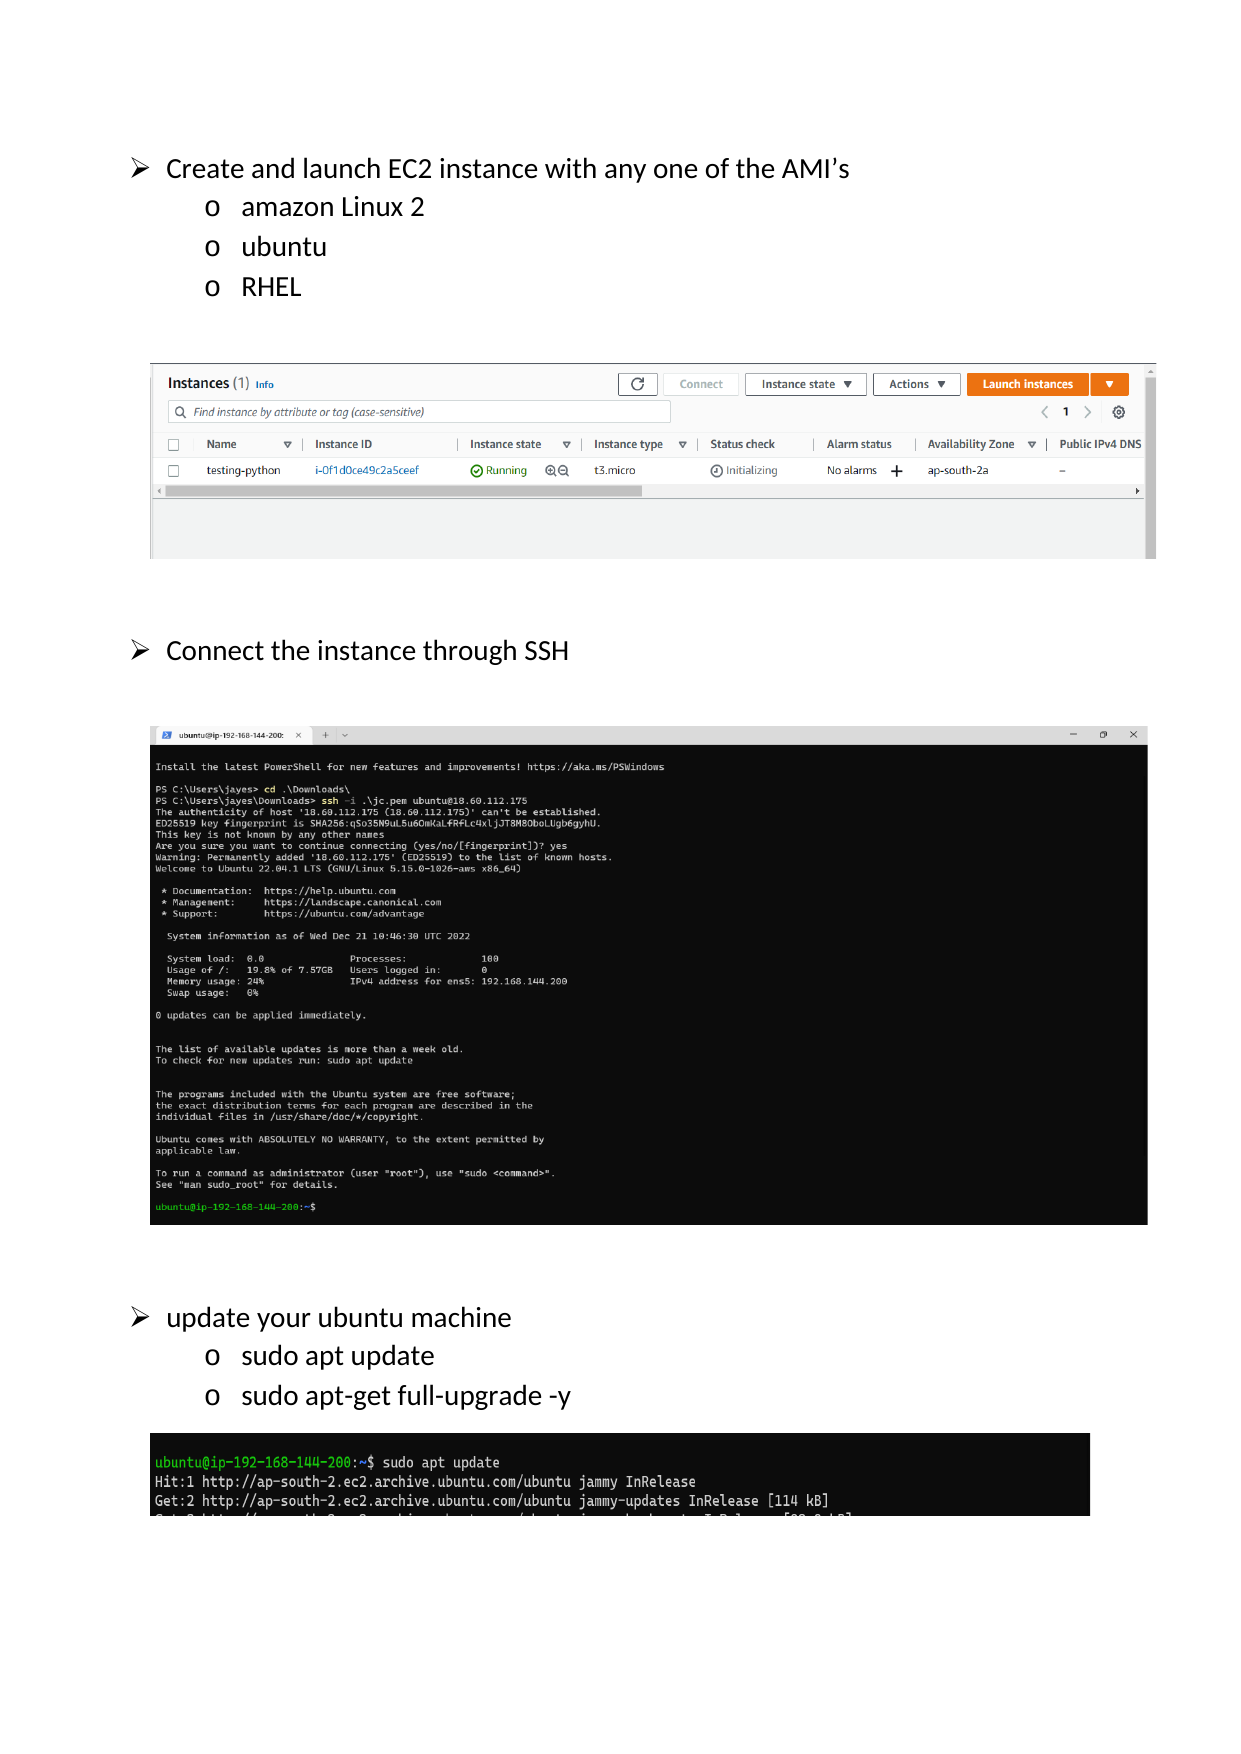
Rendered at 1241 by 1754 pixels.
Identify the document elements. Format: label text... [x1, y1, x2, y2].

picture [150, 726, 1148, 1225]
list sudo apt update [203, 1337, 1184, 1374]
list update your ubuntu machine [128, 1299, 1184, 1334]
picture [150, 363, 1157, 559]
list Connect the instance through SSH [128, 632, 1184, 668]
list amazon Linux 2 [203, 188, 1184, 226]
list Create and launch EC2 instance with any one of the AMI’s [128, 150, 1184, 186]
list ubuntu [203, 228, 1184, 266]
list RHEL [203, 268, 1184, 306]
list sudo apt-get full-upgrade -y [203, 1377, 1184, 1414]
picture [150, 1433, 1091, 1516]
